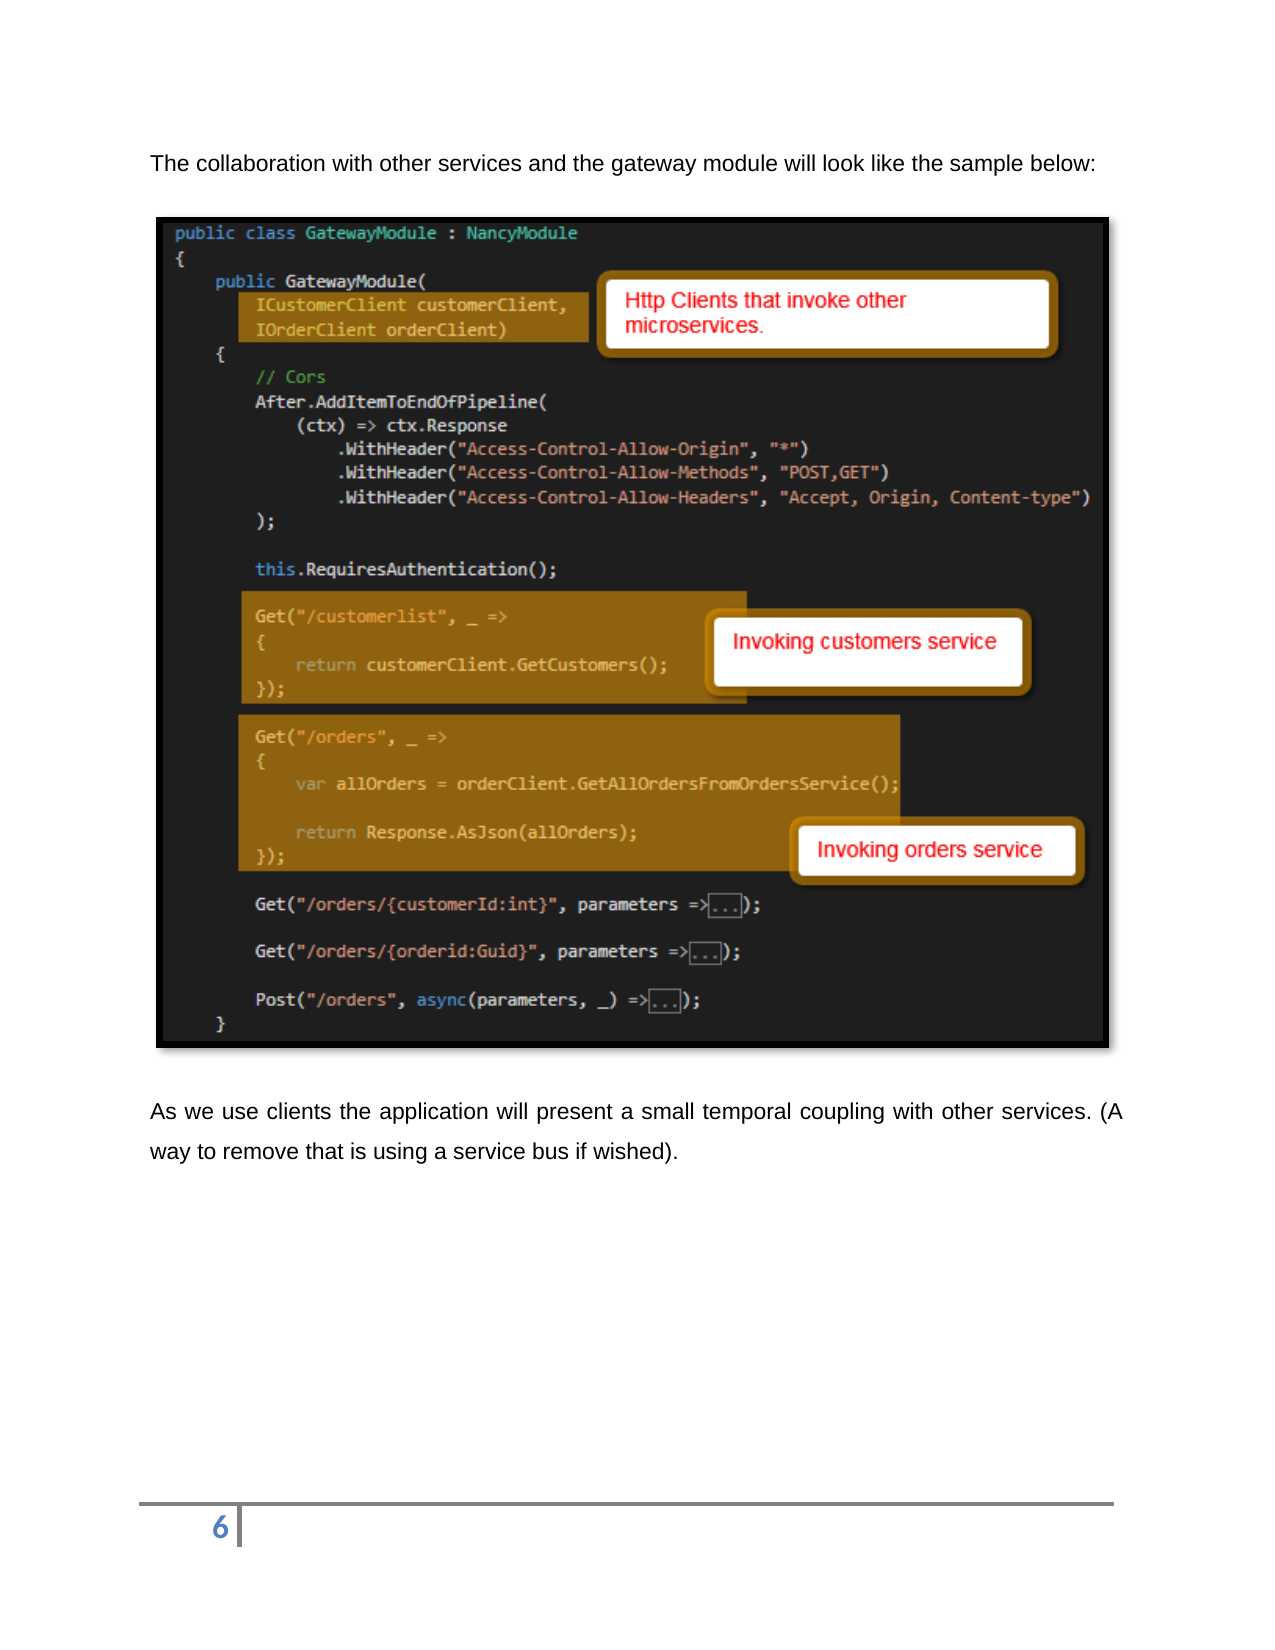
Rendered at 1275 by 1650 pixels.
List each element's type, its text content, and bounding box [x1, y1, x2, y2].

text As we use clients the application will present a small temporal coupling with other services. (A way to remove that is using a service bus if wished). [150, 1098, 1125, 1164]
text The collaboration with other services and the gateway module will look like the sample below: [150, 150, 1125, 176]
picture [163, 223, 1103, 1041]
